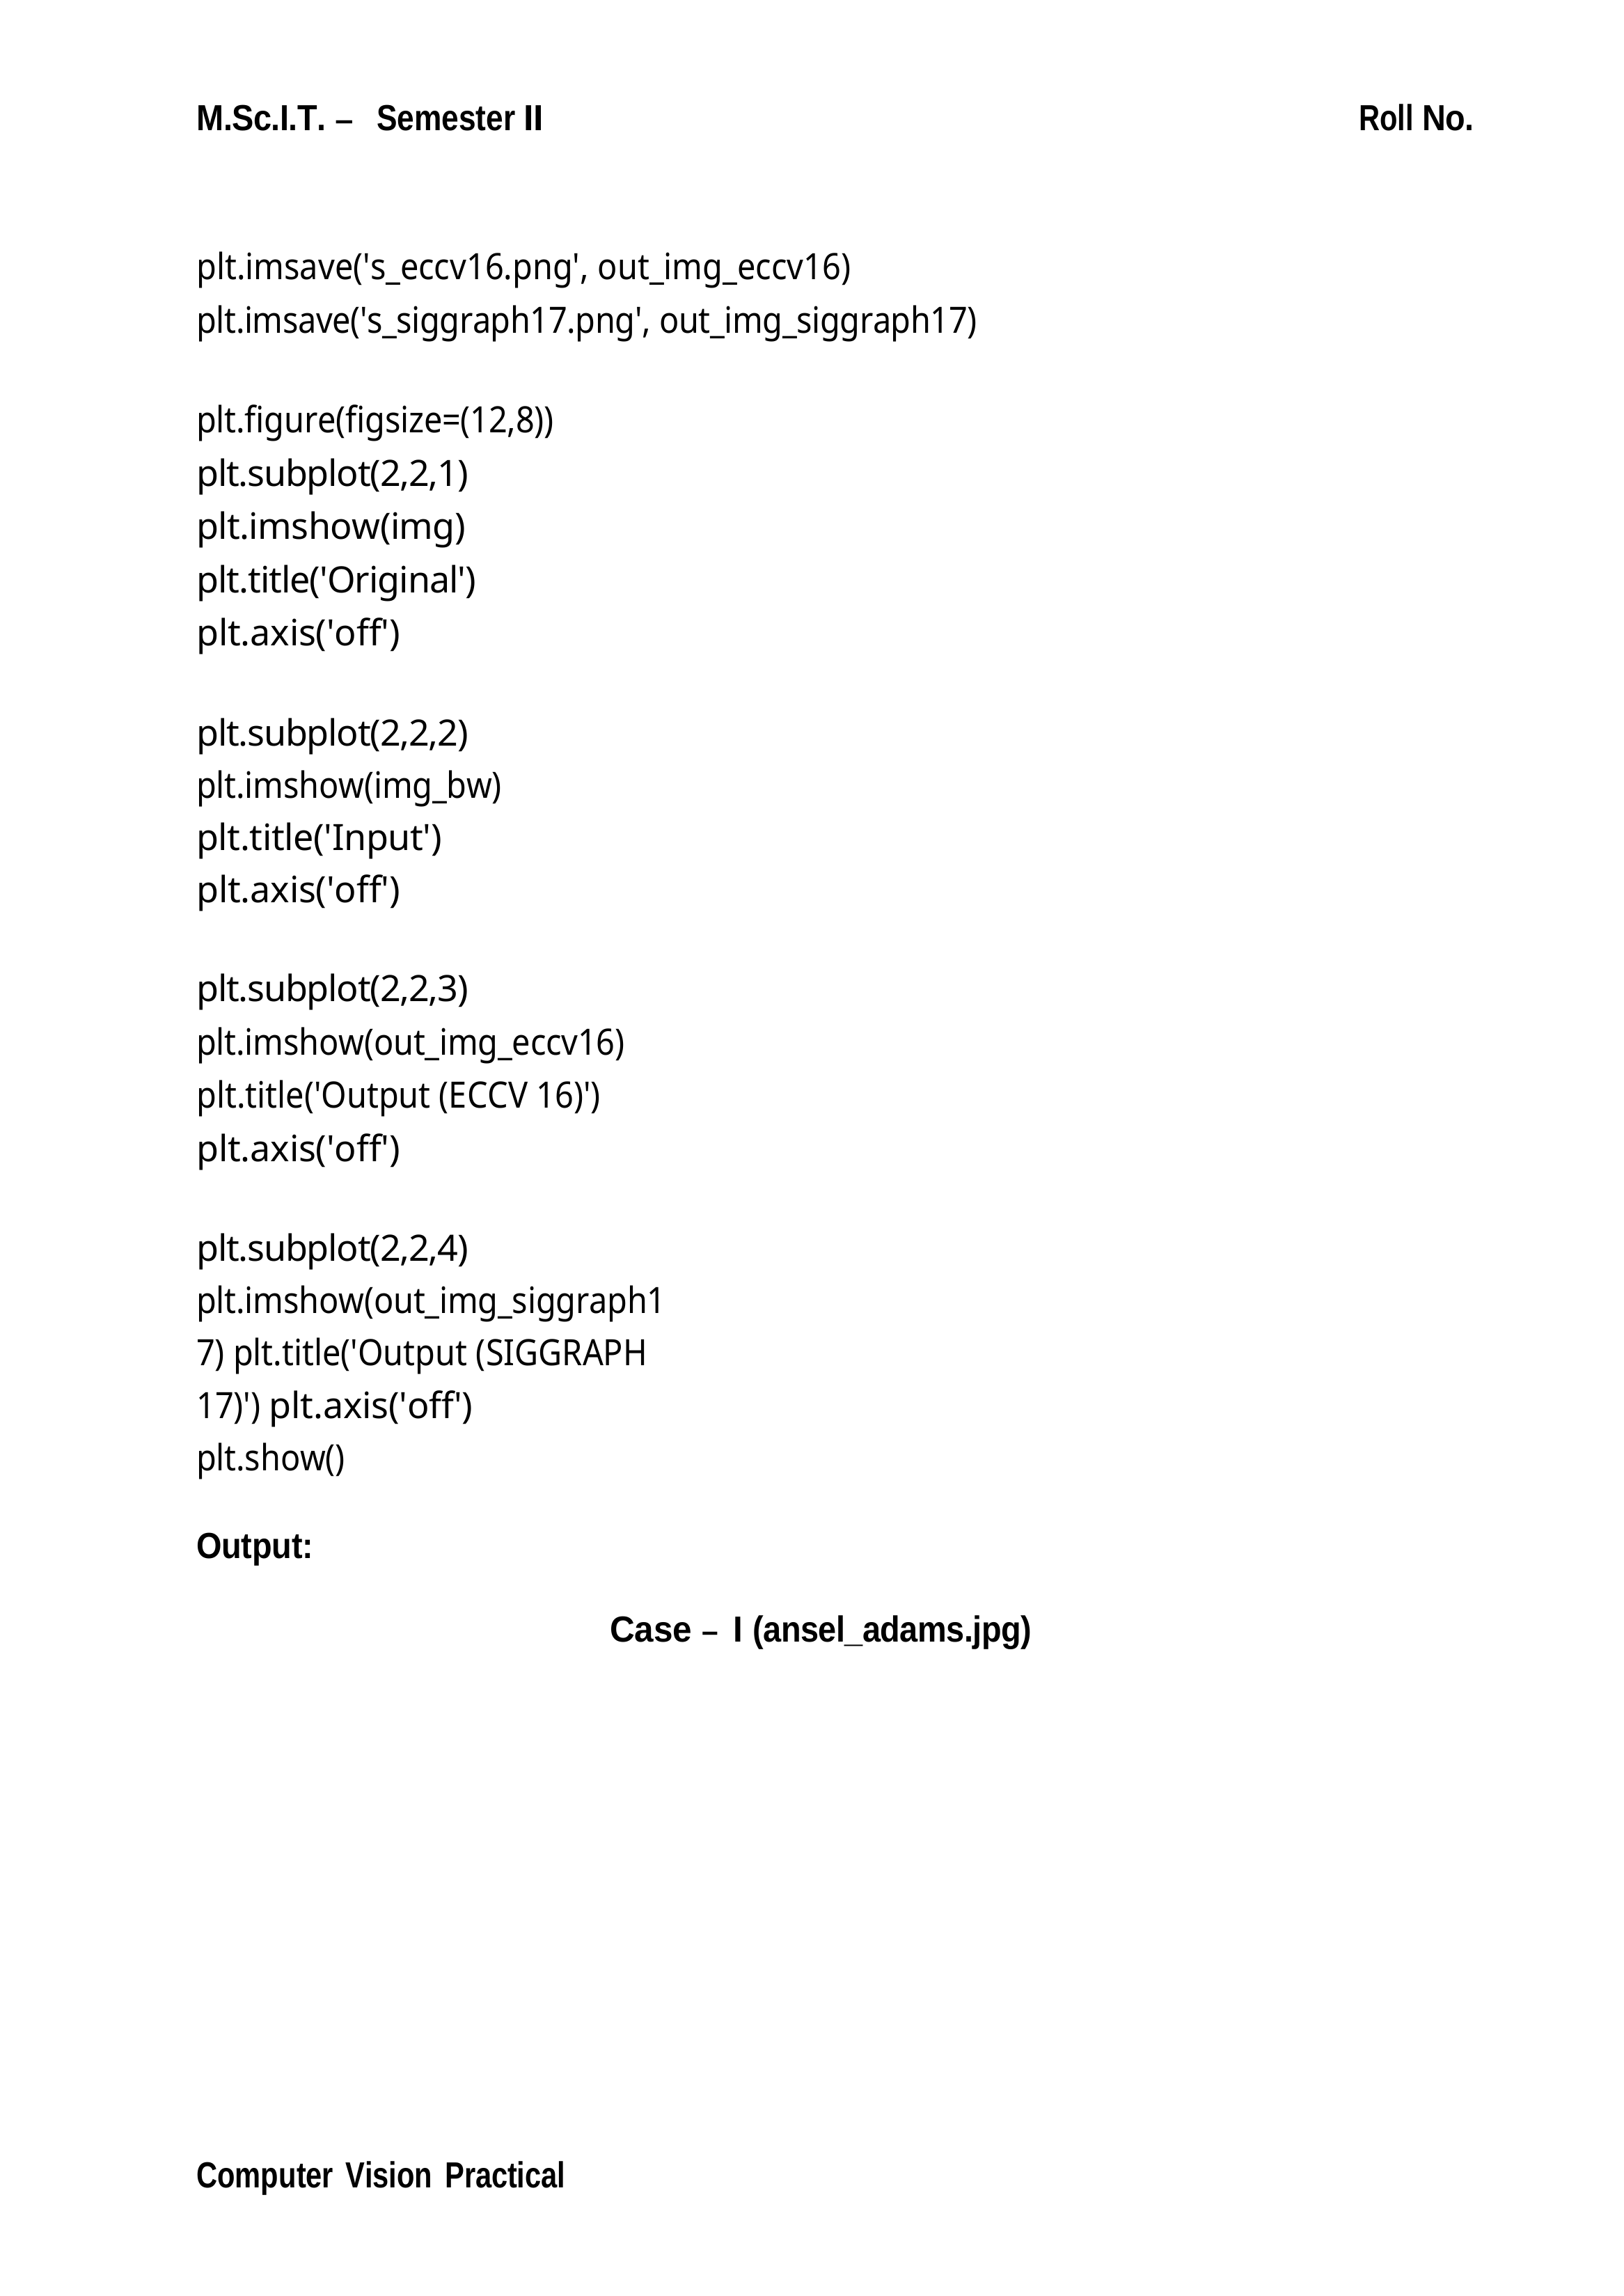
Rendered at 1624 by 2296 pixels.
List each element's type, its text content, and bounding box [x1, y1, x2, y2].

text plt.figure(figsize=(12,8)) plt.subplot(2,2,1) plt.imshow(img) plt.title('Original') plt.axis('off') [196, 394, 554, 656]
text Case – I (ansel_adams.jpg) [610, 1609, 1562, 1651]
text plt.imsave('s_eccv16.png', out_img_eccv16) plt.imsave('s_siggraph17.png', out_img_siggraph17) [196, 241, 1156, 343]
text plt.subplot(2,2,2) plt.imshow(img_bw) plt.title('Input') plt.axis('off') [196, 707, 554, 913]
text plt.subplot(2,2,4) plt.imshow(out_img_siggraph17) plt.title('Output (SIGGRAPH 17)') plt.axis('off') [196, 1222, 668, 1429]
text plt.subplot(2,2,3) plt.imshow(out_img_eccv16) plt.title('Output (ECCV 16)') plt.axis('off') [196, 963, 695, 1172]
text plt.show() Output: [196, 1432, 450, 1566]
